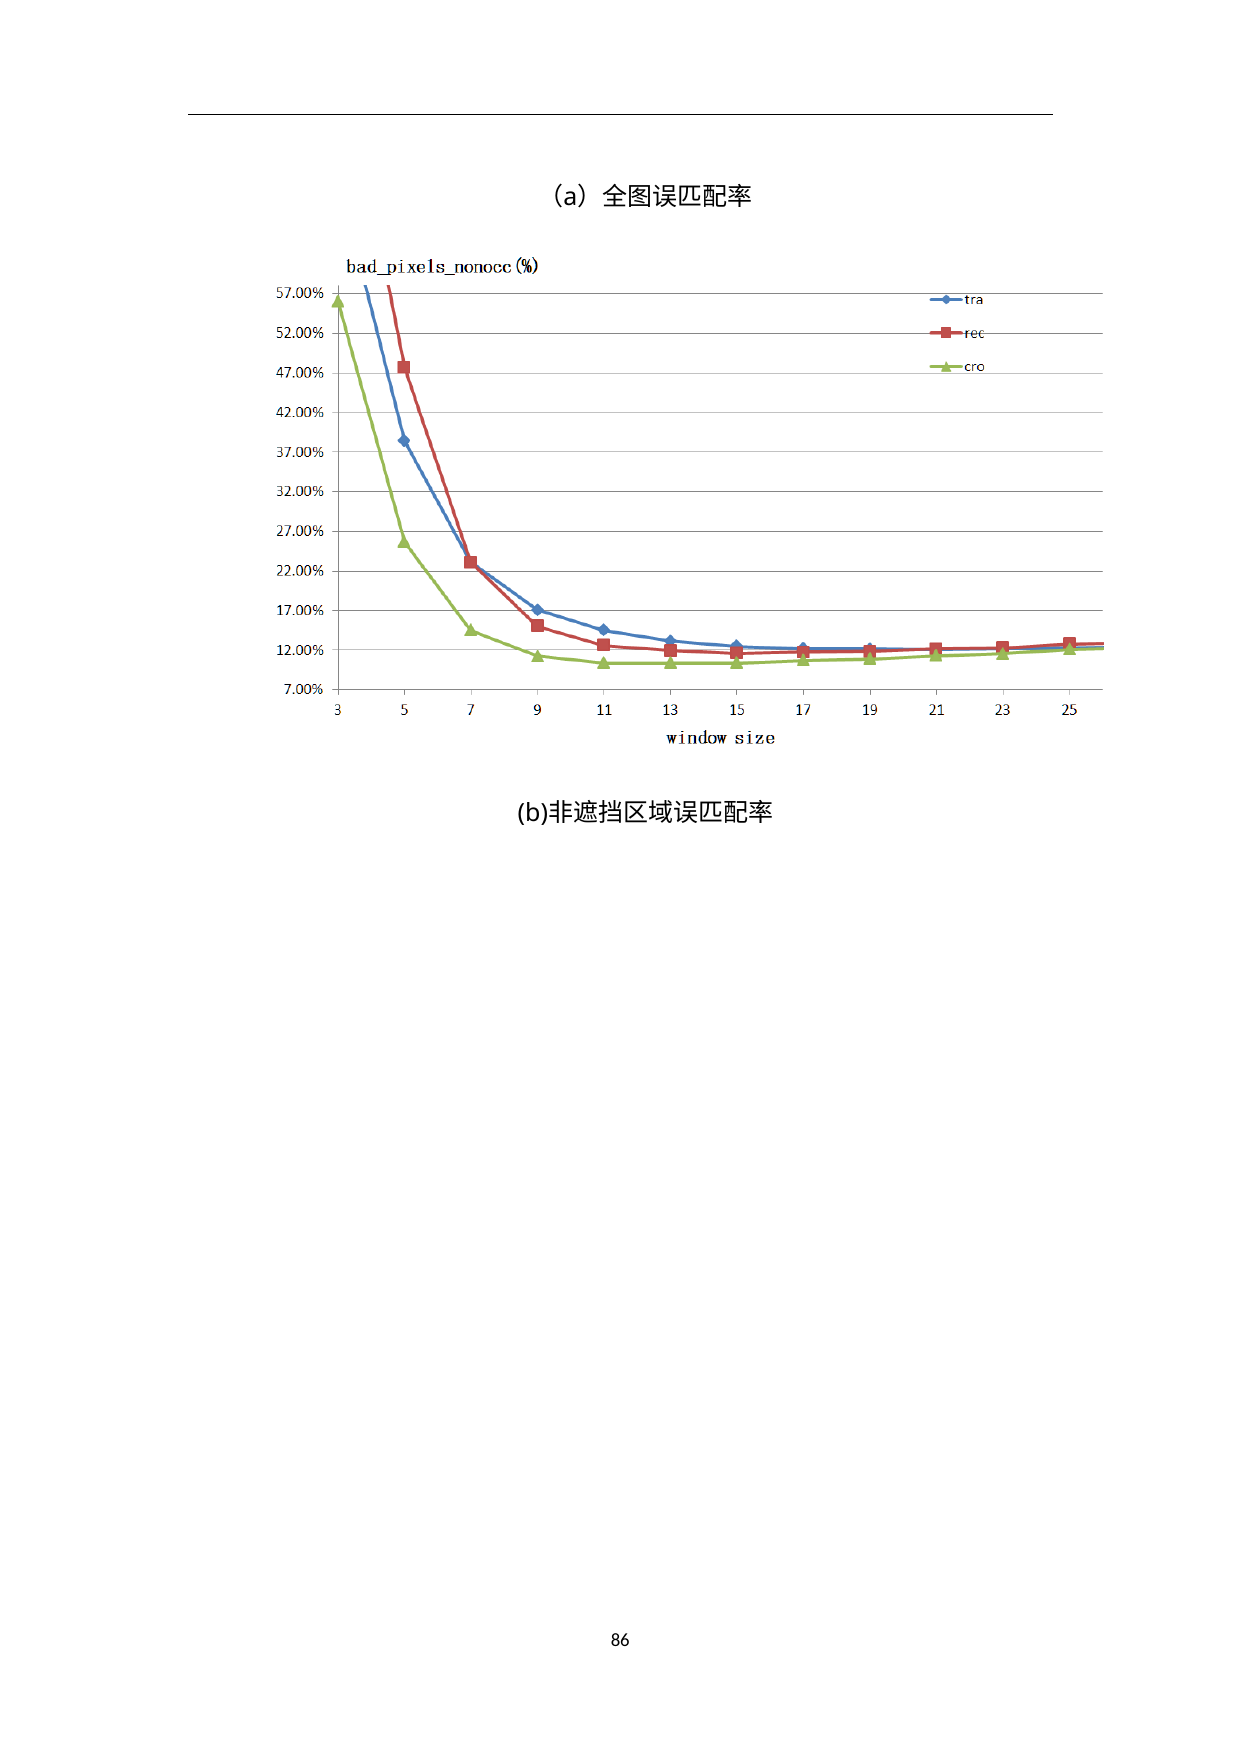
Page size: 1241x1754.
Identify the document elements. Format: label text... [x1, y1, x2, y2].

picture [250, 245, 1116, 759]
text (b)非遮挡区域误匹配率 [187, 778, 1053, 843]
text （a）全图误匹配率 [187, 162, 1053, 227]
